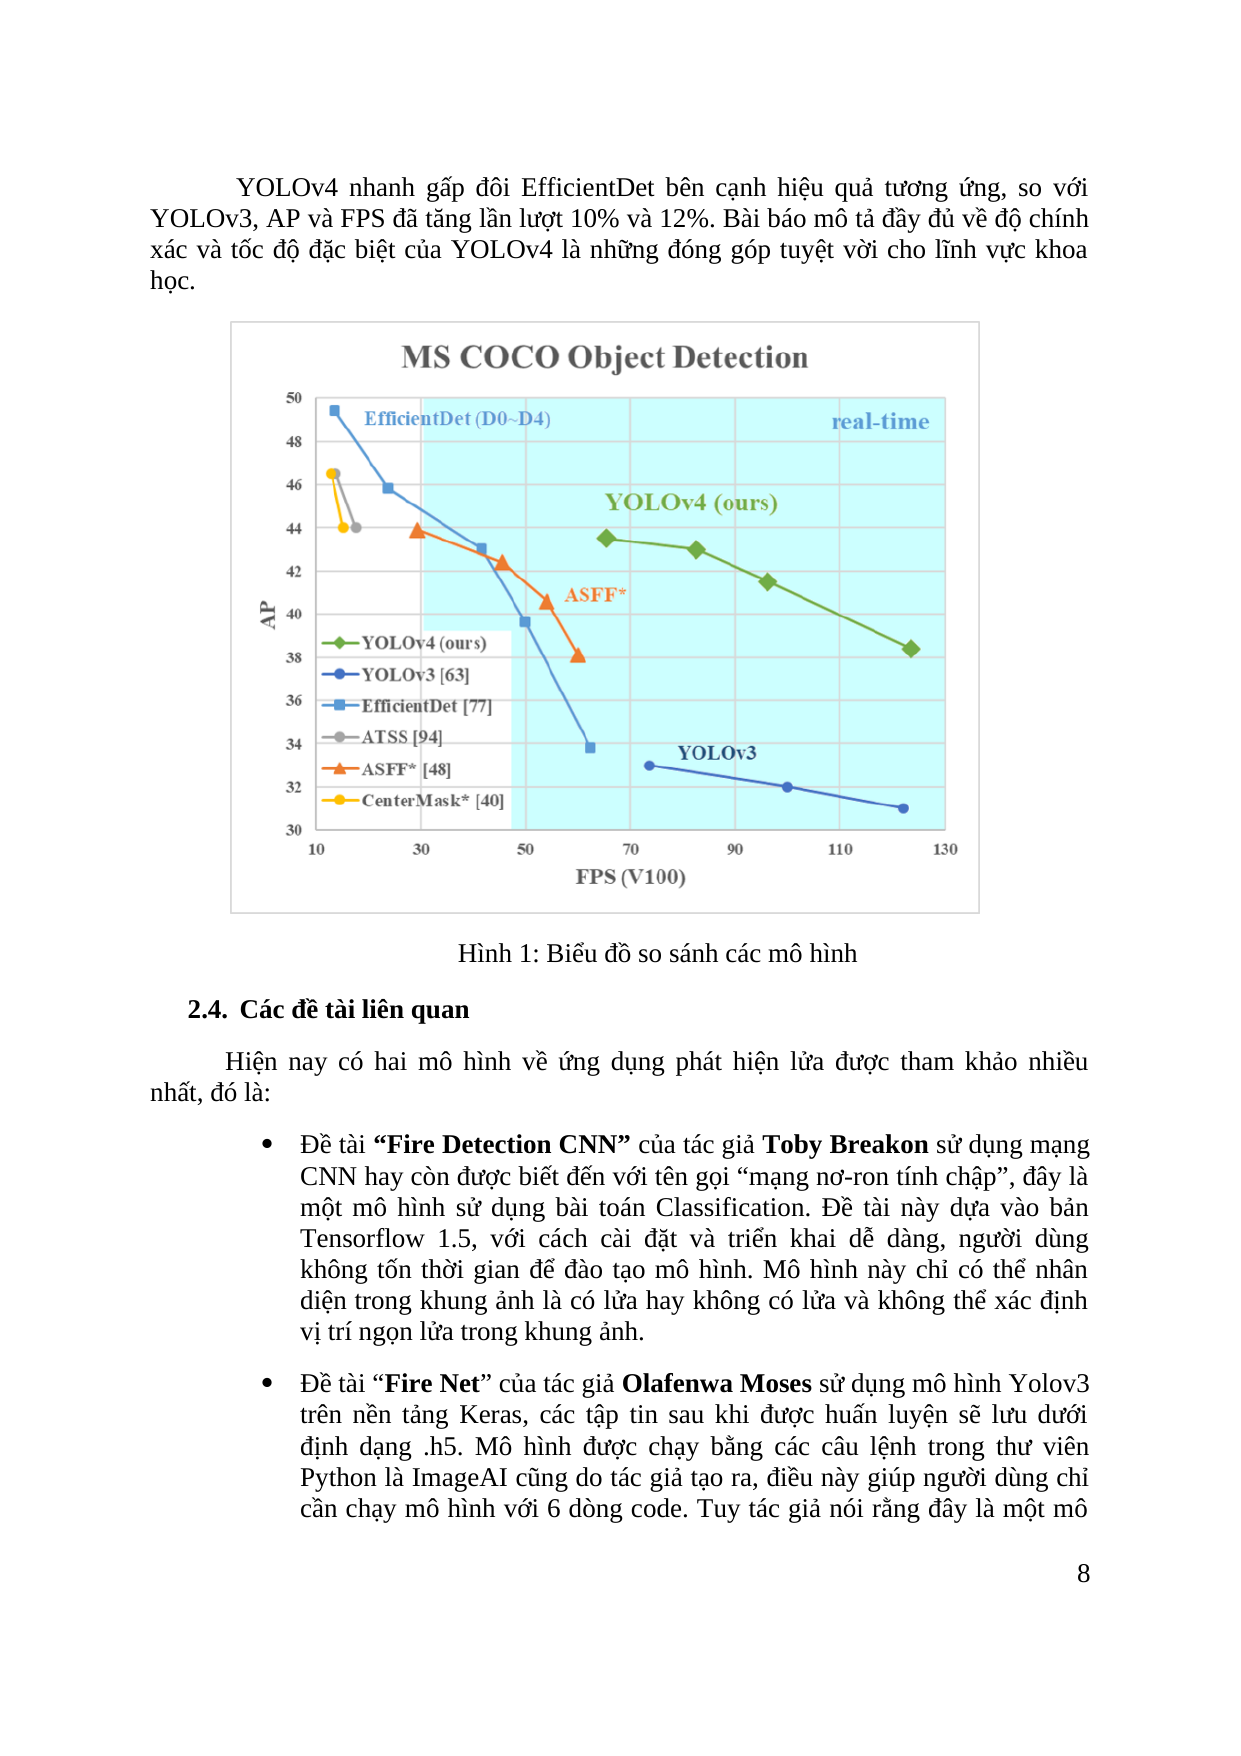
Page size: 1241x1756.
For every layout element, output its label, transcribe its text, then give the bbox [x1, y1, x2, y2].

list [262, 1367, 1090, 1523]
subtitle Các đề tài liên quan [187, 993, 1090, 1024]
text Hình 1: Biểu đồ so sánh các mô hình [150, 937, 1090, 968]
picture [225, 316, 983, 917]
text Hiện nay có hai mô hình về ứng dụng phát hiện lửa được tham khảo nhiều nhất, đó là: [150, 1045, 1090, 1107]
list Đề tài “Fire Detection CNN” của tác giả Toby Breakon sử dụng mạng CNN hay còn được biết đến với tên gọi “mạng nơ-ron tính chập”, đây là một mô hình sử dụng bài toán Classification. Đề tài này dựa vào bản Tensorflow 1.5, với cách cài đặt và triển khai dễ dàng, người dùng không tốn thời gian để đào tạo mô hình. Mô hình này chỉ có thể nhân diện trong khung ảnh là có lửa hay không có lửa và không thể xác định vị trí ngọn lửa trong khung ảnh. [262, 1128, 1090, 1346]
text YOLOv4 nhanh gấp đôi EfficientDet bên cạnh hiệu quả tương ứng, so với YOLOv3, AP và FPS đã tăng lần lượt 10% và 12%. Bài báo mô tả đầy đủ về độ chính xác và tốc độ đặc biệt của YOLOv4 là những đóng góp tuyệt vời cho lĩnh vực khoa học. [150, 171, 1090, 295]
